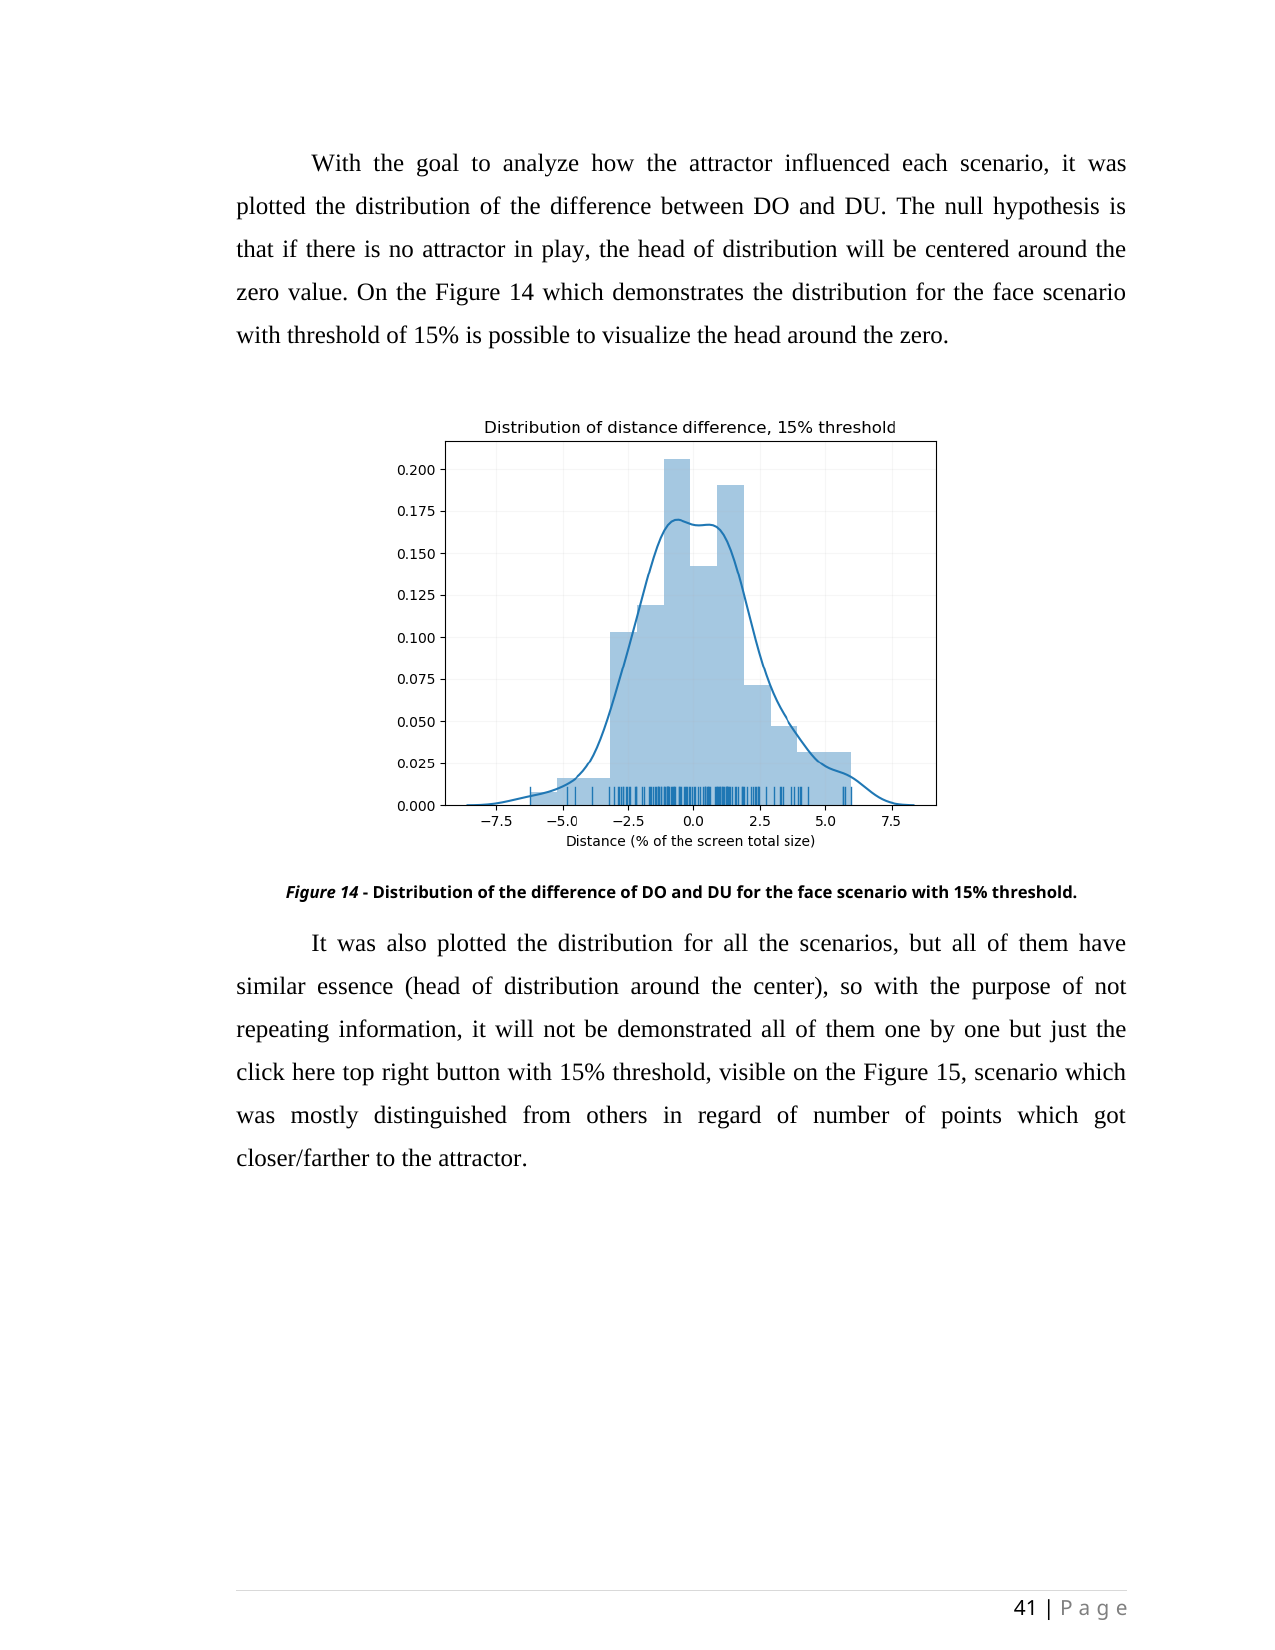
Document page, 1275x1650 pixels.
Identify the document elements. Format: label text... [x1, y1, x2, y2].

picture [365, 384, 998, 857]
text It was also plotted the distribution for all the scenarios, but all of them have similar essence (head of distribution around the center), so with the purpose of not repeating information, it will not be demonstrated all of them one by one but just the click here top right button with 15% threshold, visible on the Figure 15, scenario which was mostly distinguished from others in regard of number of points which got closer/farther to the attractor. [236, 928, 1127, 1172]
text Figure 14 - Distribution of the difference of DO and DU for the face scenario with 15% threshold. [236, 881, 1127, 903]
text With the goal to analyze how the attractor influenced each scenario, it was plotted the distribution of the difference between DO and DU. The null hypothesis is that if there is no attractor in play, the head of distribution will be centered around the zero value. On the Figure 14 which demonstrates the distribution for the face scenario with threshold of 15% is possible to visualize the head around the zero. [236, 148, 1127, 349]
